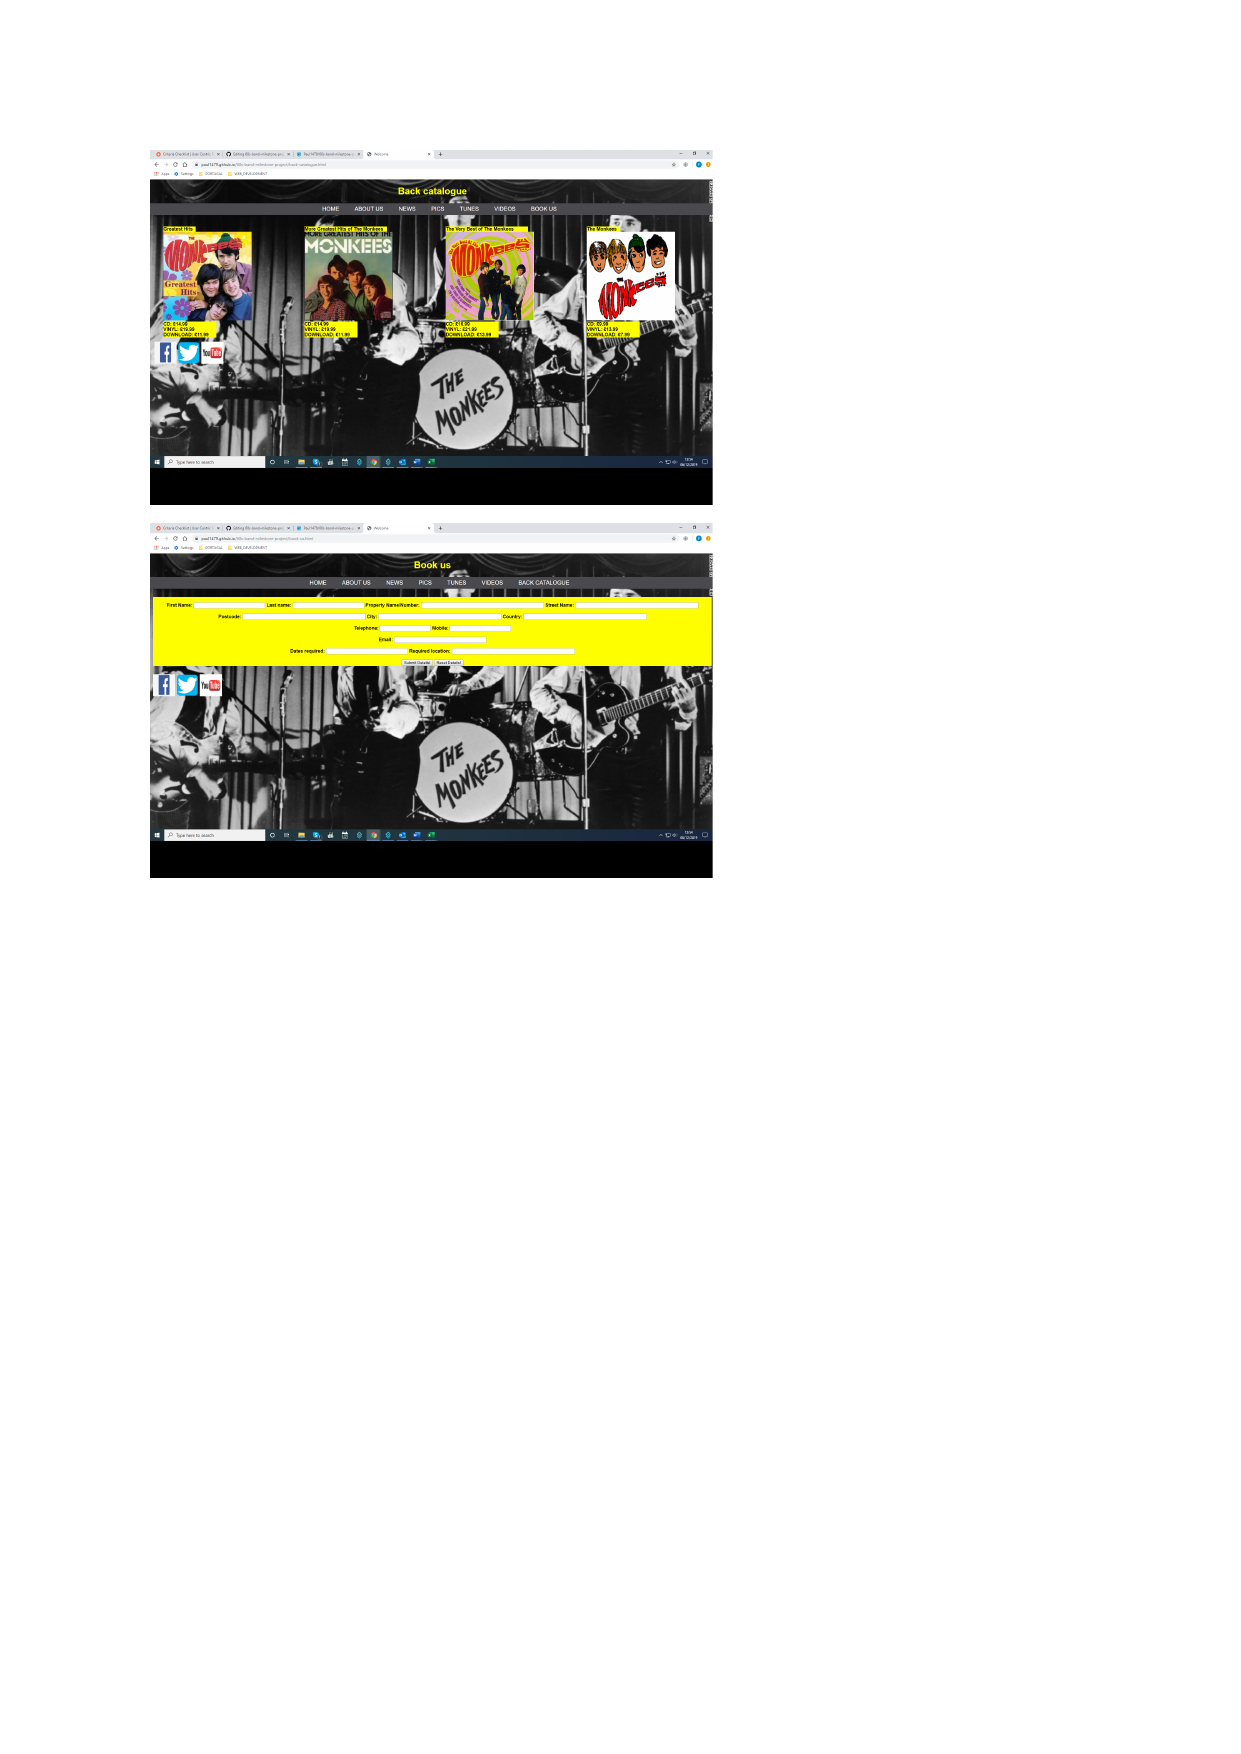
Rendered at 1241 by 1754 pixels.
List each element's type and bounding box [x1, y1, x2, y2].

picture [150, 150, 713, 505]
picture [150, 523, 713, 878]
